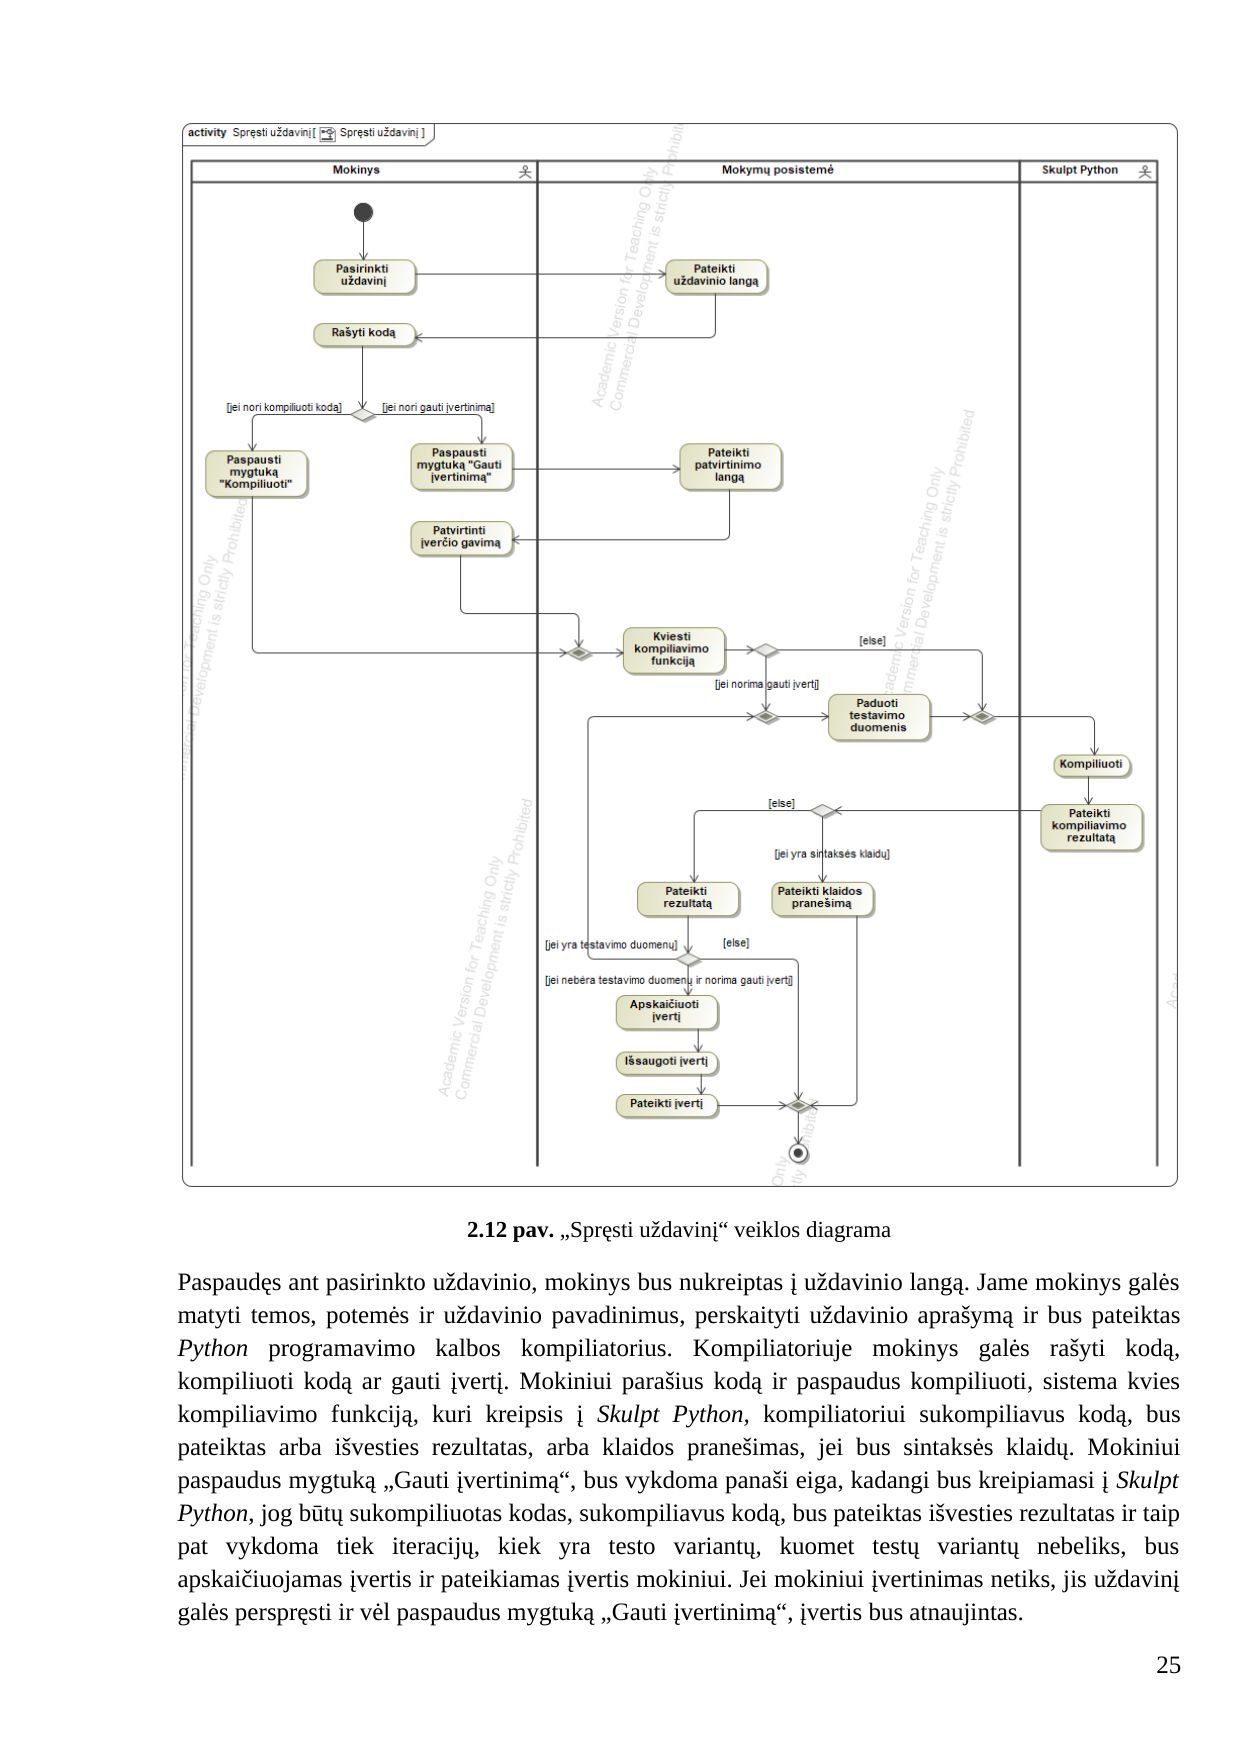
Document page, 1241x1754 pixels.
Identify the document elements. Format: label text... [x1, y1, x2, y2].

picture [177, 118, 1182, 1191]
text Paspaudęs ant pasirinkto uždavinio, mokinys bus nukreiptas į uždavinio langą. Jame mokinys galės matyti temos, potemės ir uždavinio pavadinimus, perskaityti uždavinio aprašymą ir bus pateiktas Python programavimo kalbos kompiliatorius. Kompiliatoriuje mokinys galės rašyti kodą, kompiliuoti kodą ar gauti įvertį. Mokiniui parašius kodą ir paspaudus kompiliuoti, sistema kvies kompiliavimo funkciją, kuri kreipsis į Skulpt Python, kompiliatoriui sukompiliavus kodą, bus pateiktas arba išvesties rezultatas, arba klaidos pranešimas, jei bus sintaksės klaidų. Mokiniui paspaudus mygtuką „Gauti įvertinimą“, bus vykdoma panaši eiga, kadangi bus kreipiamasi į Skulpt Python, jog būtų sukompiliuotas kodas, sukompiliavus kodą, bus pateiktas išvesties rezultatas ir taip pat vykdoma tiek iteracijų, kiek yra testo variantų, kuomet testų variantų nebeliks, bus apskaičiuojamas įvertis ir pateikiamas įvertis mokiniui. Jei mokiniui įvertinimas netiks, jis uždavinį galės perspręsti ir vėl paspaudus mygtuką „Gauti įvertinimą“, įvertis bus atnaujintas. [177, 1267, 1181, 1626]
